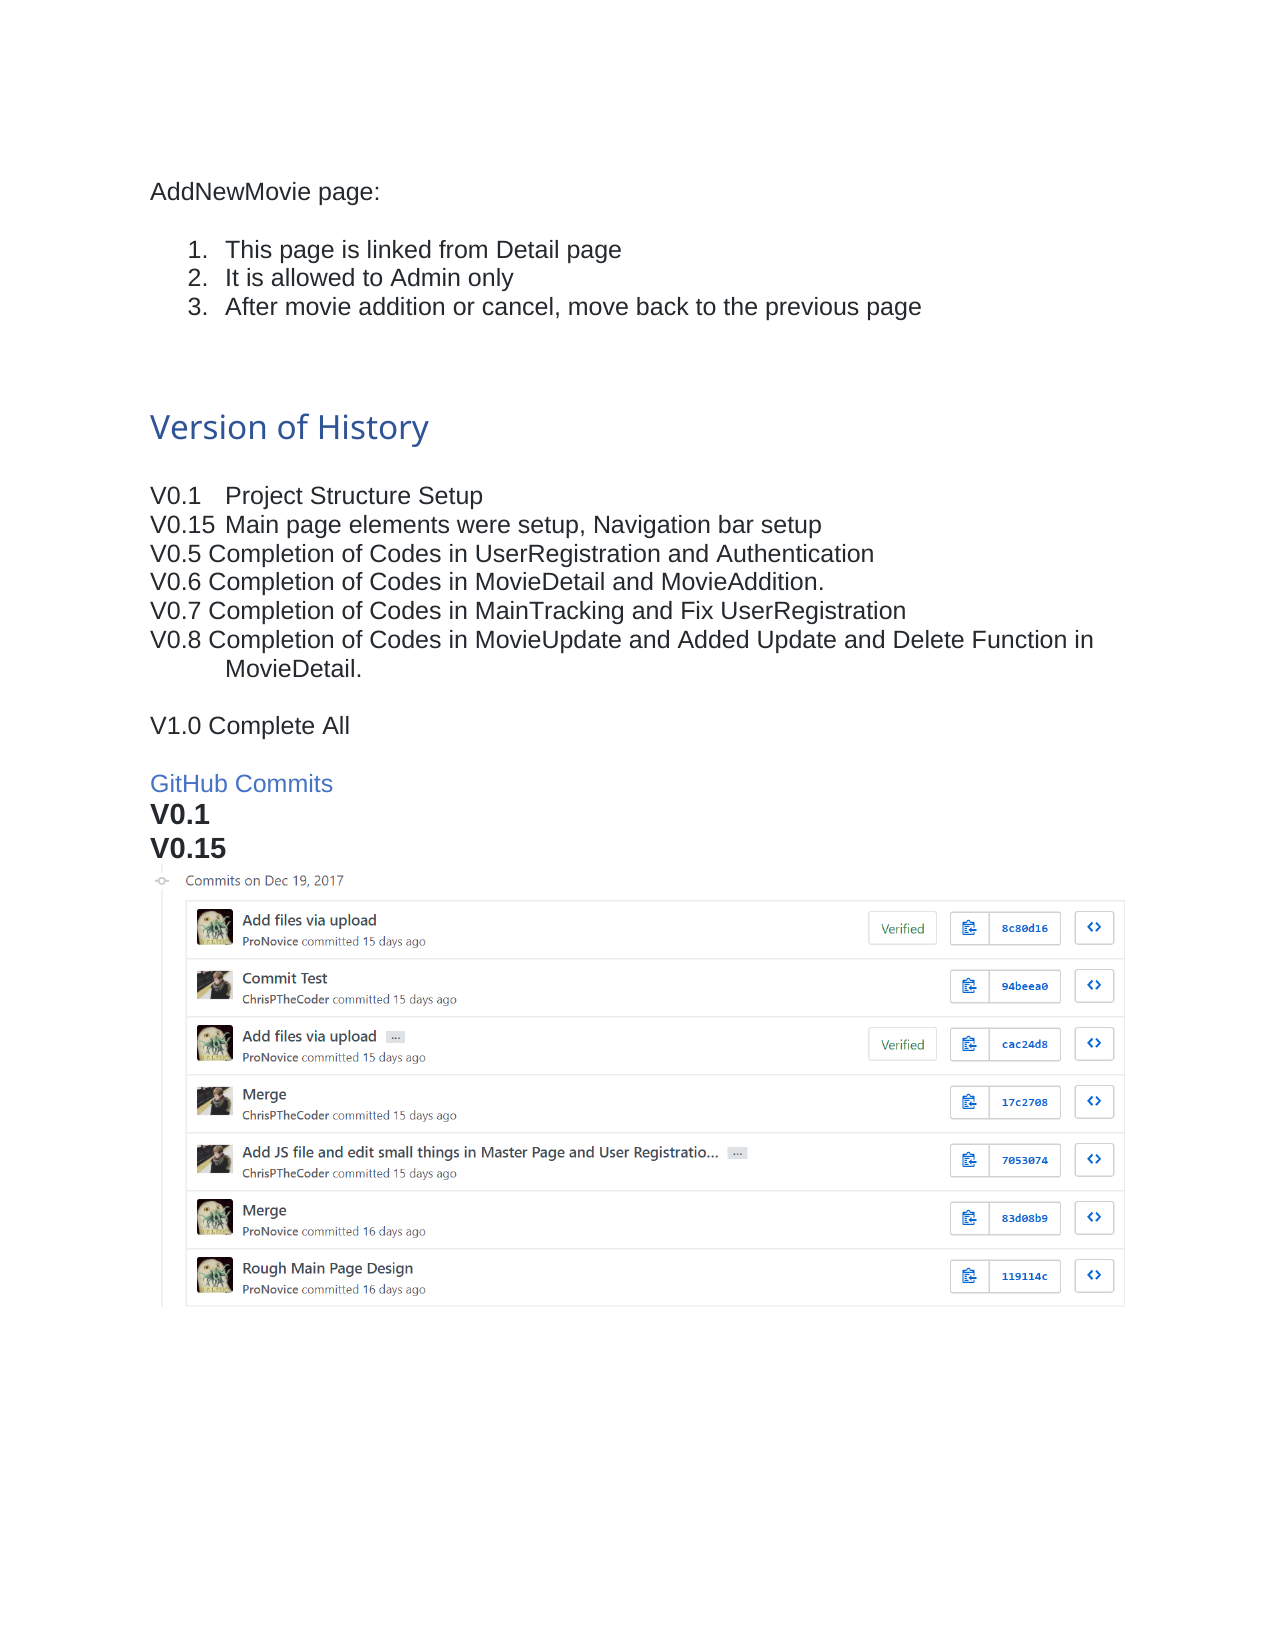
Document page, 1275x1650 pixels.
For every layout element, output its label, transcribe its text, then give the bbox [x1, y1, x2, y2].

text V0.15 [150, 831, 1125, 864]
text V0.6 Completion of Codes in MovieDetail and MovieAddition. [150, 567, 1125, 596]
text MovieDetail. [225, 654, 1125, 682]
text V0.5 Completion of Codes in UserRegistration and Authentication [150, 539, 1125, 567]
text V0.7 Completion of Codes in MainTracking and Fix UserRegistration [150, 596, 1125, 625]
text V0.1 Project Structure Setup [150, 481, 1125, 510]
picture [150, 864, 1125, 1307]
list It is allowed to Admin only [187, 263, 1125, 292]
list This page is linked from Detail page [187, 235, 1125, 263]
text V0.15 Main page elements were setup, Navigation bar setup [150, 510, 1125, 539]
text GitHub Commits [150, 769, 1125, 797]
list After movie addition or cancel, move back to the previous page [187, 292, 1125, 321]
text V1.0 Complete All [150, 711, 1125, 740]
text V0.8 Completion of Codes in MovieUpdate and Added Update and Delete Function in [150, 625, 1125, 654]
subtitle Version of History [150, 403, 1125, 449]
text V0.1 [150, 797, 1125, 831]
text AddNewMovie page: [150, 177, 1125, 206]
